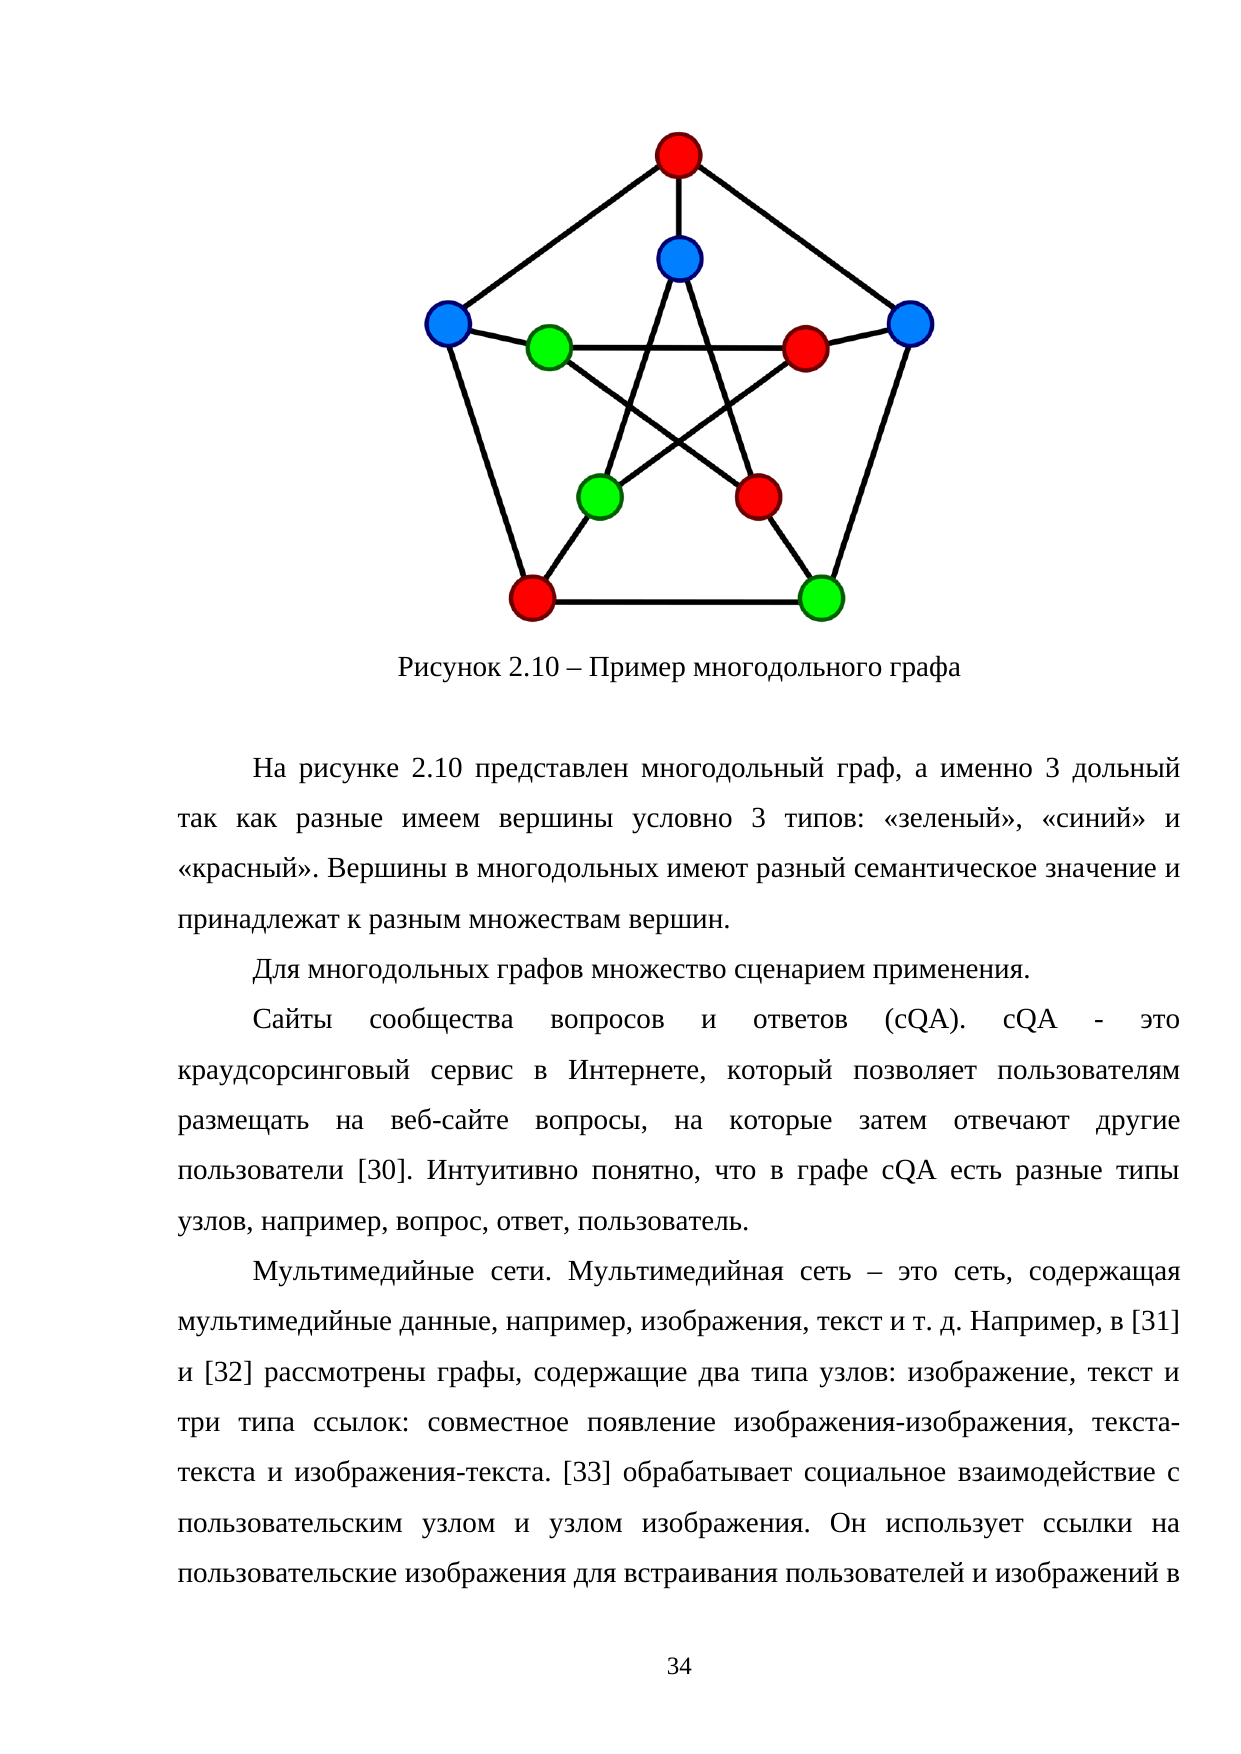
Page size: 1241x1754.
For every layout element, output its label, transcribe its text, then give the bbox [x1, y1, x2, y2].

text На рисунке 2.10 представлен многодольный граф, а именно 3 дольный так как разные имеем вершины условно 3 типов: «зеленый», «синий» и «красный». Вершины в многодольных имеют разный семантическое значение и принадлежат к разным множествам вершин. [177, 750, 1181, 934]
text Сайты сообщества вопросов и ответов (cQA). cQA - это краудсорсинговый сервис в Интернете, который позволяет пользователям размещать на веб-сайте вопросы, на которые затем отвечают другие пользователи [30]. Интуитивно понятно, что в графе cQA есть разные типы узлов, например, вопрос, ответ, пользователь. [177, 1002, 1181, 1236]
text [177, 1253, 1181, 1588]
picture [409, 118, 949, 635]
text Для многодольных графов множество сценарием применения. [177, 951, 1181, 985]
text Рисунок 2.10 – Пример многодольного графа [177, 649, 1181, 683]
